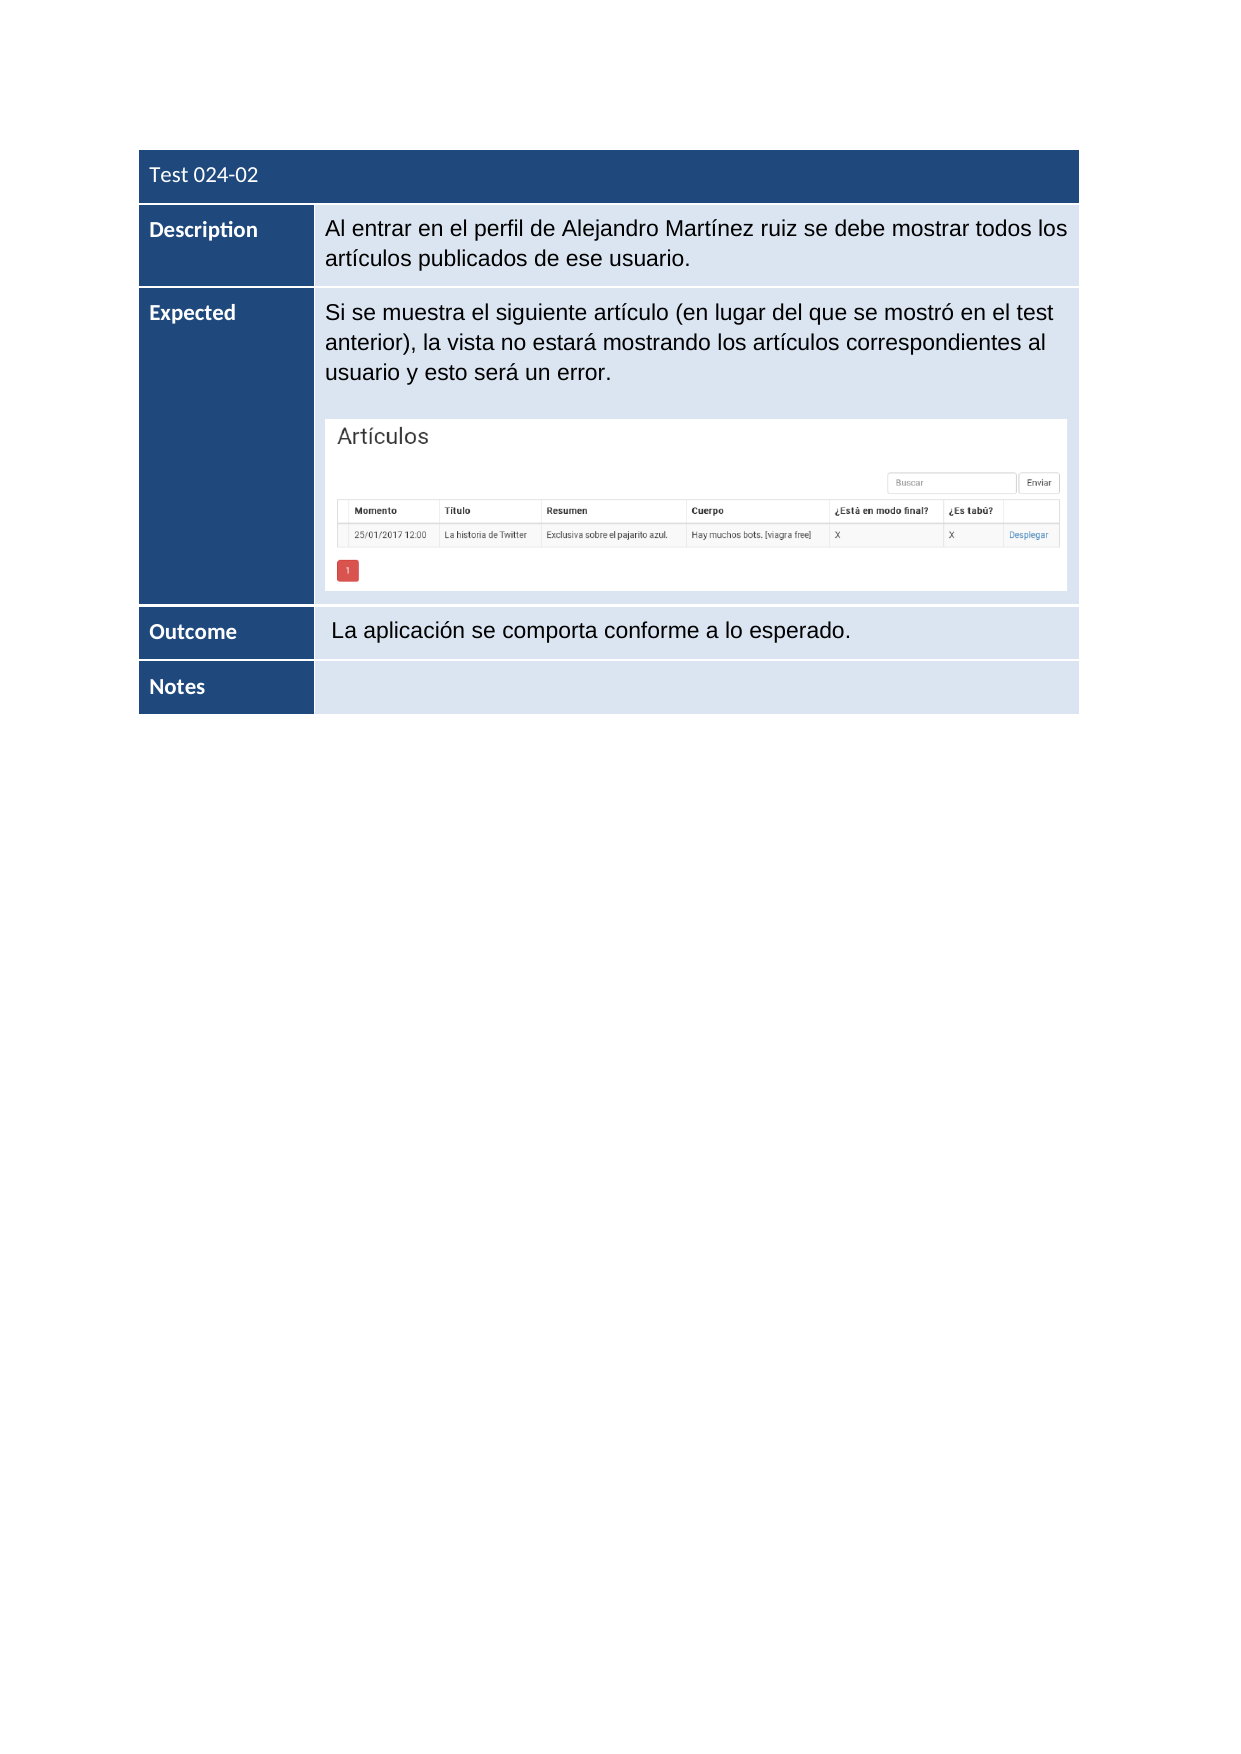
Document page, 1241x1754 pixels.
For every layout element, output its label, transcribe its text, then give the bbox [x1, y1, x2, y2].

picture [325, 419, 1068, 591]
table_header Test 024-02 [139, 150, 1079, 203]
table_cell Si se muestra el siguiente artículo (en lugar del que se mostró en el test anterior), la vista no estará mostrando los artículos correspondientes al usuario y esto será un error. [315, 288, 1079, 604]
table_cell [315, 661, 1079, 714]
table_cell Expected [139, 288, 314, 604]
table_cell Outcome [139, 607, 314, 659]
table_cell Description [139, 205, 314, 286]
table_cell Al entrar en el perfil de Alejandro Martínez ruiz se debe mostrar todos los artículos publicados de ese usuario. [315, 205, 1079, 286]
table_cell Notes [139, 661, 314, 714]
table_cell La aplicación se comporta conforme a lo esperado. [315, 607, 1079, 659]
